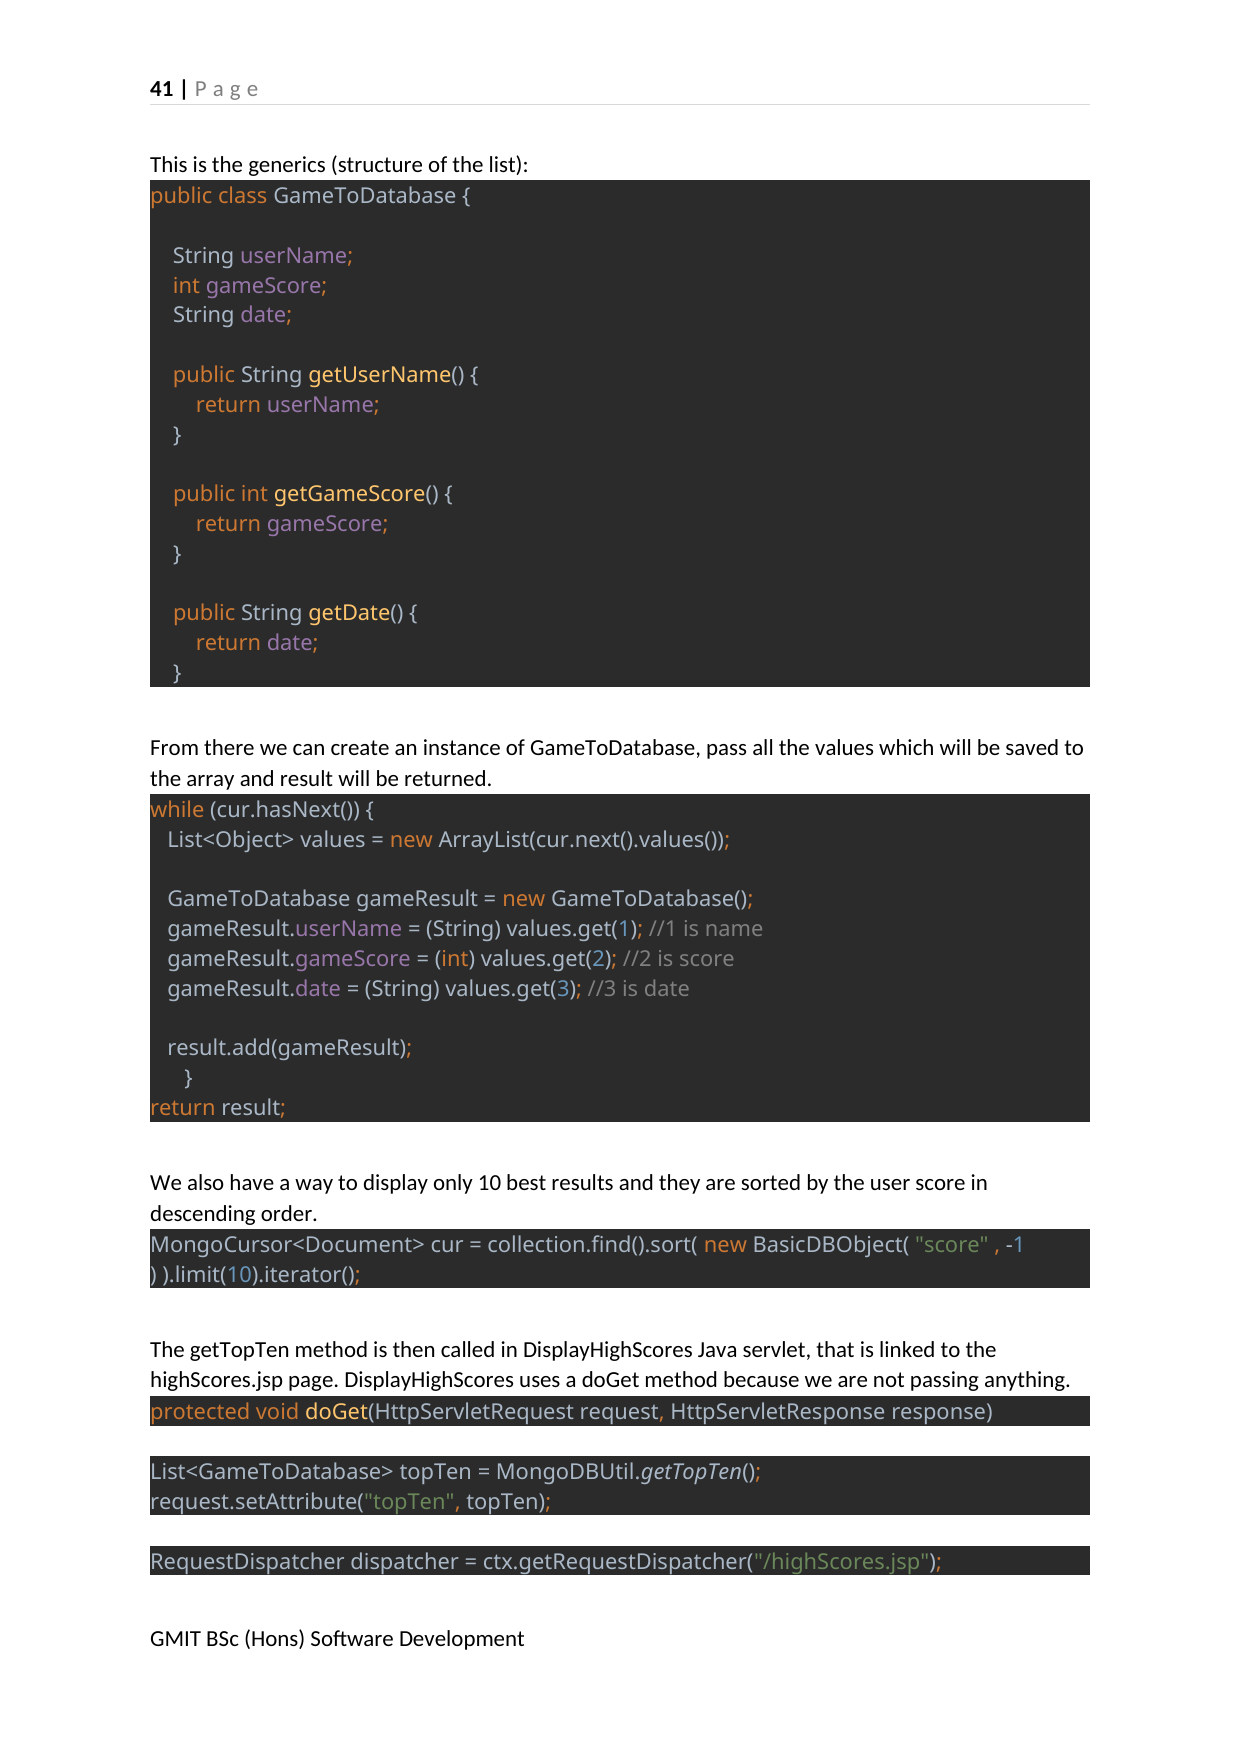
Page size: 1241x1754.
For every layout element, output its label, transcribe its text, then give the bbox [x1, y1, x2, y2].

text public class GameToDatabase { String userName; int gameScore; String date; public String getUserName() { return userName; } public int getGameScore() { return gameScore; } public String getDate() { return date; } [150, 180, 1090, 687]
text This is the generics (structure of the list): [150, 150, 1090, 178]
text MongoCursor<Document> cur = collection.find().sort( new BasicDBObject( "score" , -1 ) ).limit(10).iterator(); [150, 1229, 1090, 1288]
text while (cur.hasNext()) { List<Object> values = new ArrayList(cur.next().values()); GameToDatabase gameResult = new GameToDatabase(); gameResult.userName = (String) values.get(1); //1 is name gameResult.gameScore = (int) values.get(2); //2 is score gameResult.date = (String) values.get(3); //3 is date result.add(gameResult); } return result; [150, 794, 1090, 1122]
text protected void doGet(HttpServletRequest request, HttpServletResponse response) [150, 1396, 1090, 1426]
text List<GameToDatabase> topTen = MongoDBUtil.getTopTen(); request.setAttribute("topTen", topTen); [150, 1456, 1090, 1515]
text RequestDispatcher dispatcher = ctx.getRequestDispatcher("/highScores.jsp"); [150, 1546, 1090, 1575]
text The getTopTen method is then called in DisplayHighScores Java servlet, that is linked to the highScores.jsp page. DisplayHighScores uses a doGet method because we are not passing anything. [150, 1335, 1090, 1394]
text We also have a way to display only 10 best results and they are sorted by the user score in descending order. [150, 1168, 1090, 1227]
text From there we can create an instance of GameToDatabase, pass all the values which will be saved to the array and result will be returned. [150, 733, 1090, 792]
